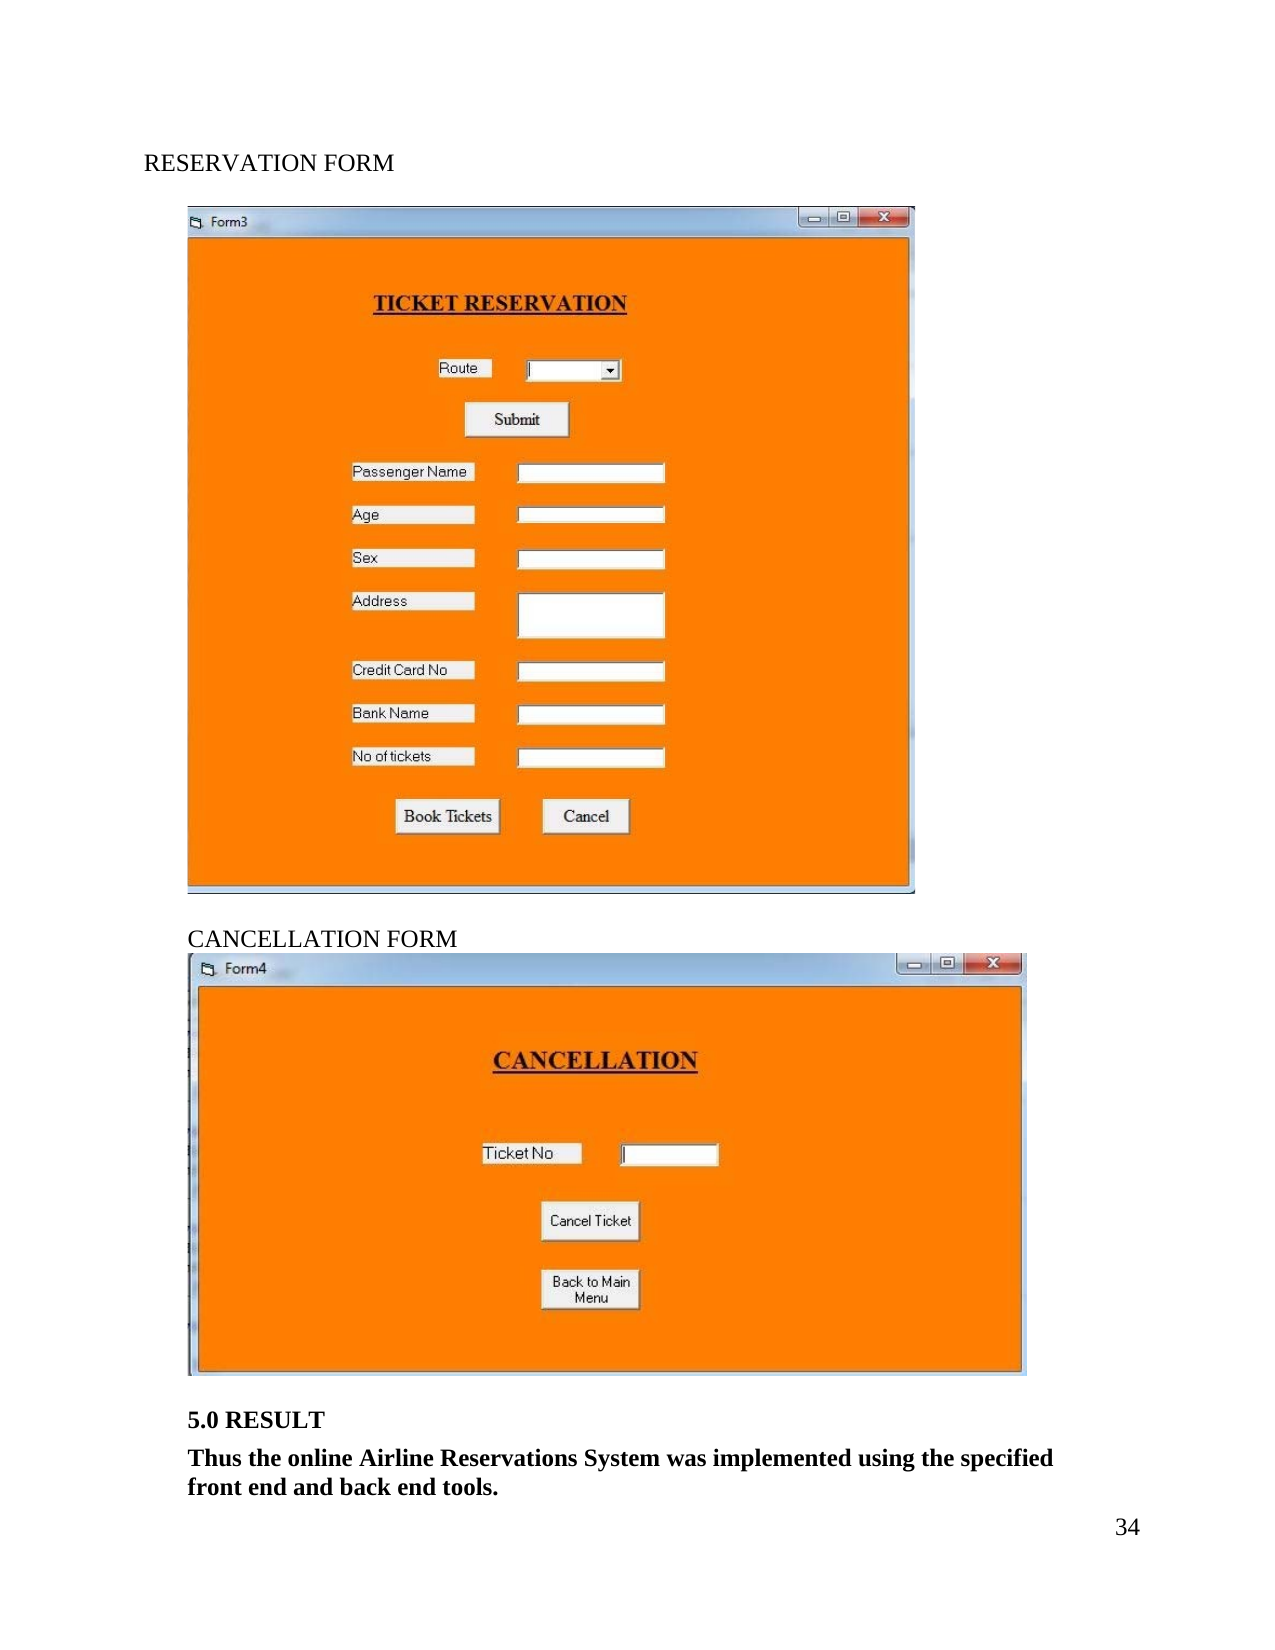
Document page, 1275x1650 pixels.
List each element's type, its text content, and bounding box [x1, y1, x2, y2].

text CANCELLATION FORM [187, 924, 1139, 953]
picture [187, 953, 1027, 1376]
subtitle 5.0 RESULT [187, 1405, 1139, 1434]
text Thus the online Airline Reservations System was implemented using the specified front end and back end tools. [187, 1443, 1082, 1501]
picture [187, 206, 916, 894]
text RESERVATION FORM [144, 148, 1139, 177]
